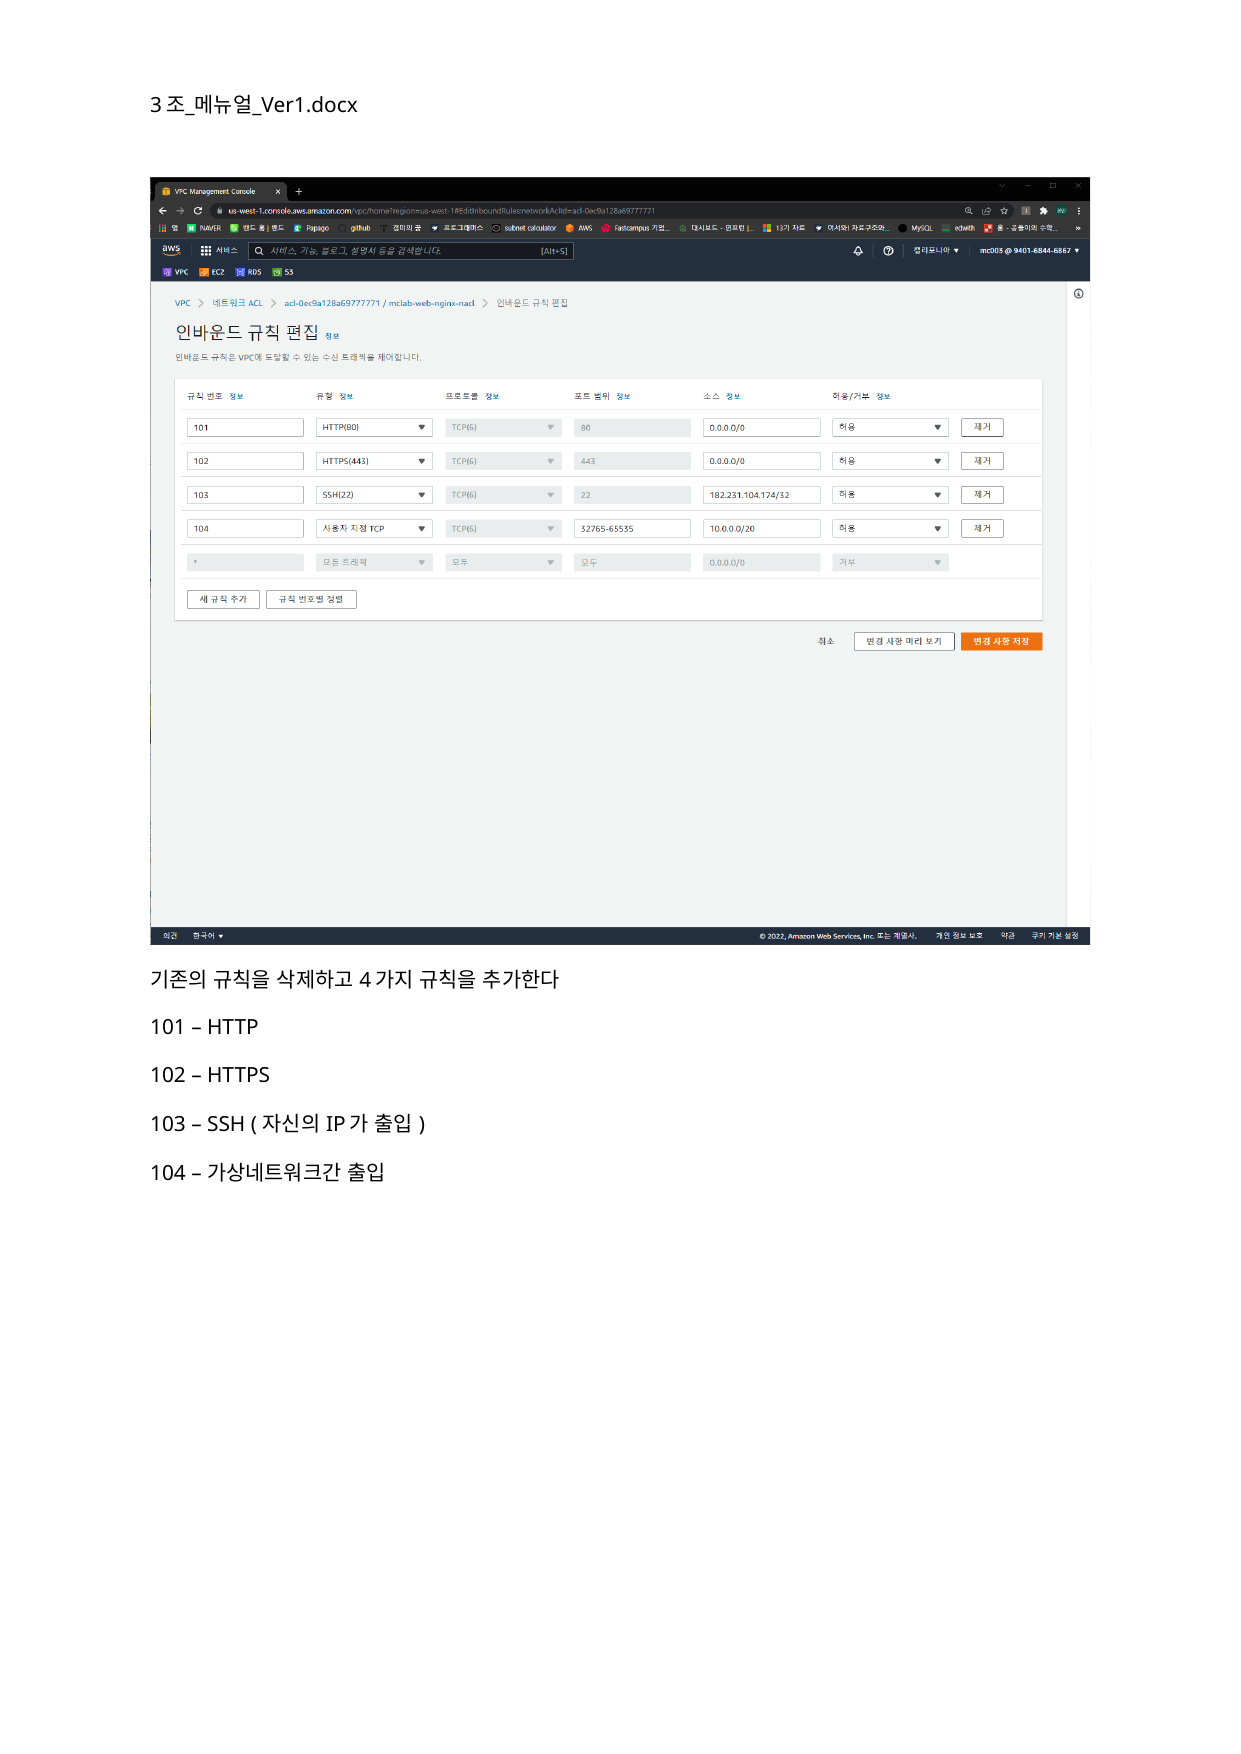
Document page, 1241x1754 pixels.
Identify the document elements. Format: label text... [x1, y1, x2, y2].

text 103 – SSH ( 자신의 IP가 출입 ) [150, 1107, 1090, 1137]
text 102 – HTTPS [150, 1060, 1090, 1088]
text 101 – HTTP [150, 1012, 1090, 1041]
text 기존의 규칙을 삭제하고 4가지 규칙을 추가한다 [150, 963, 1090, 993]
text 104 – 가상네트워크간 출입 [150, 1156, 1090, 1187]
picture [150, 177, 1091, 945]
